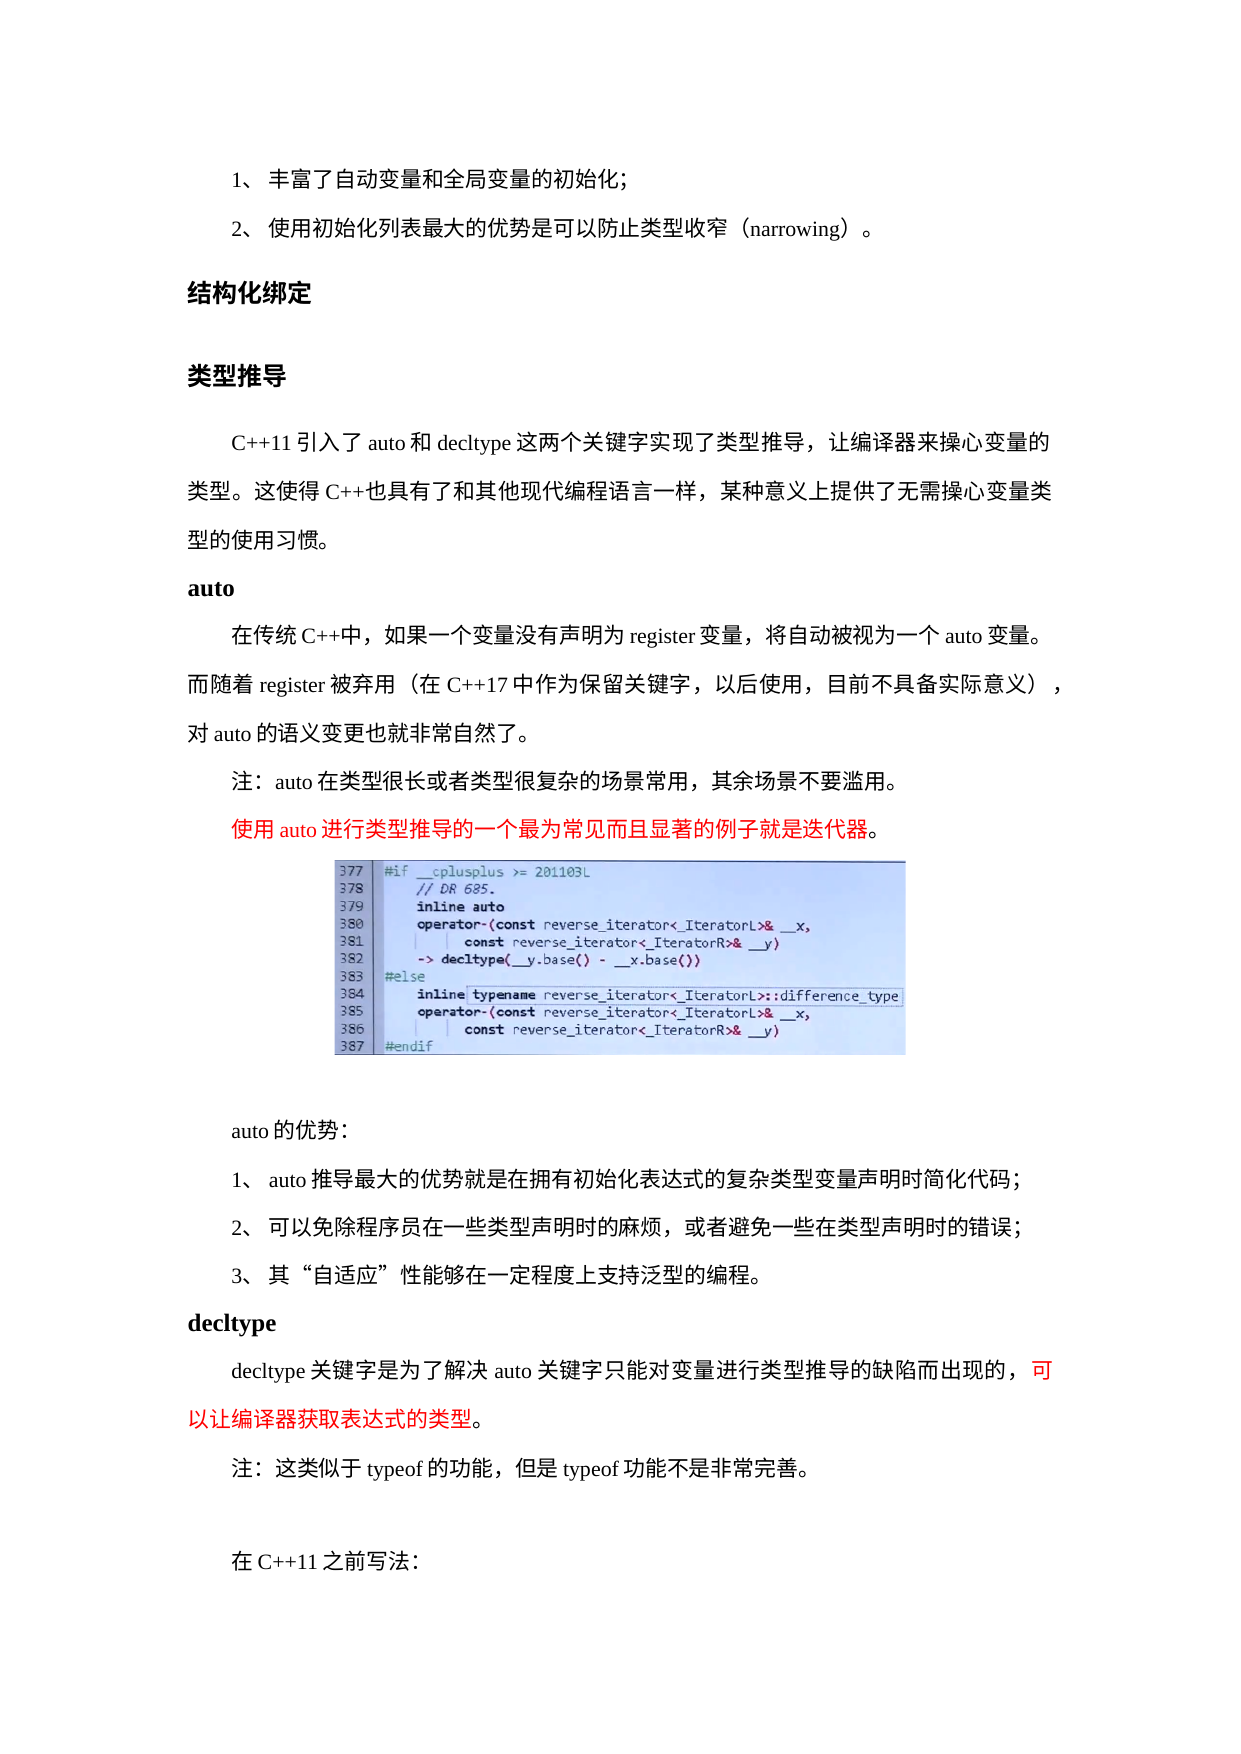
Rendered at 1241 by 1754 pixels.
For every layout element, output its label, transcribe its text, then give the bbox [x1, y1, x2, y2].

subtitle 类型推导 [187, 342, 1053, 407]
text 在传统C++中，如果一个变量没有声明为register变量，将自动被视为一个auto变量。而随着register被弃用（在C++17中作为保留关键字，以后使用，目前不具备实际意义），对auto的语义变更也就非常自然了。 [187, 618, 1053, 748]
text 在C++11之前写法： [187, 1543, 1053, 1576]
text auto的优势： [187, 1113, 1053, 1145]
list auto推导最大的优势就是在拥有初始化表达式的复杂类型变量声明时简化代码； [231, 1161, 1053, 1194]
picture [334, 860, 906, 1055]
subtitle auto [187, 571, 1053, 603]
text decltype关键字是为了解决auto关键字只能对变量进行类型推导的缺陷而出现的，可以让编译器获取表达式的类型。 [187, 1353, 1053, 1434]
subtitle 结构化绑定 [187, 259, 1053, 324]
text 注：这类似于typeof的功能，但是typeof功能不是非常完善。 [187, 1450, 1053, 1483]
text C++11引入了auto和decltype这两个关键字实现了类型推导，让编译器来操心变量的类型。这使得C++也具有了和其他现代编程语言一样，某种意义上提供了无需操心变量类型的使用习惯。 [187, 425, 1053, 555]
list 使用初始化列表最大的优势是可以防止类型收窄（narrowing）。 [231, 210, 1053, 243]
list 其“自适应”性能够在一定程度上支持泛型的编程。 [231, 1258, 1053, 1290]
text 注：auto在类型很长或者类型很复杂的场景常用，其余场景不要滥用。 [187, 763, 1053, 796]
subtitle decltype [187, 1306, 1053, 1339]
list 丰富了自动变量和全局变量的初始化； [231, 162, 1053, 194]
text 使用auto进行类型推导的一个最为常见而且显著的例子就是迭代器。 [187, 812, 1053, 844]
list 可以免除程序员在一些类型声明时的麻烦，或者避免一些在类型声明时的错误； [231, 1209, 1053, 1242]
